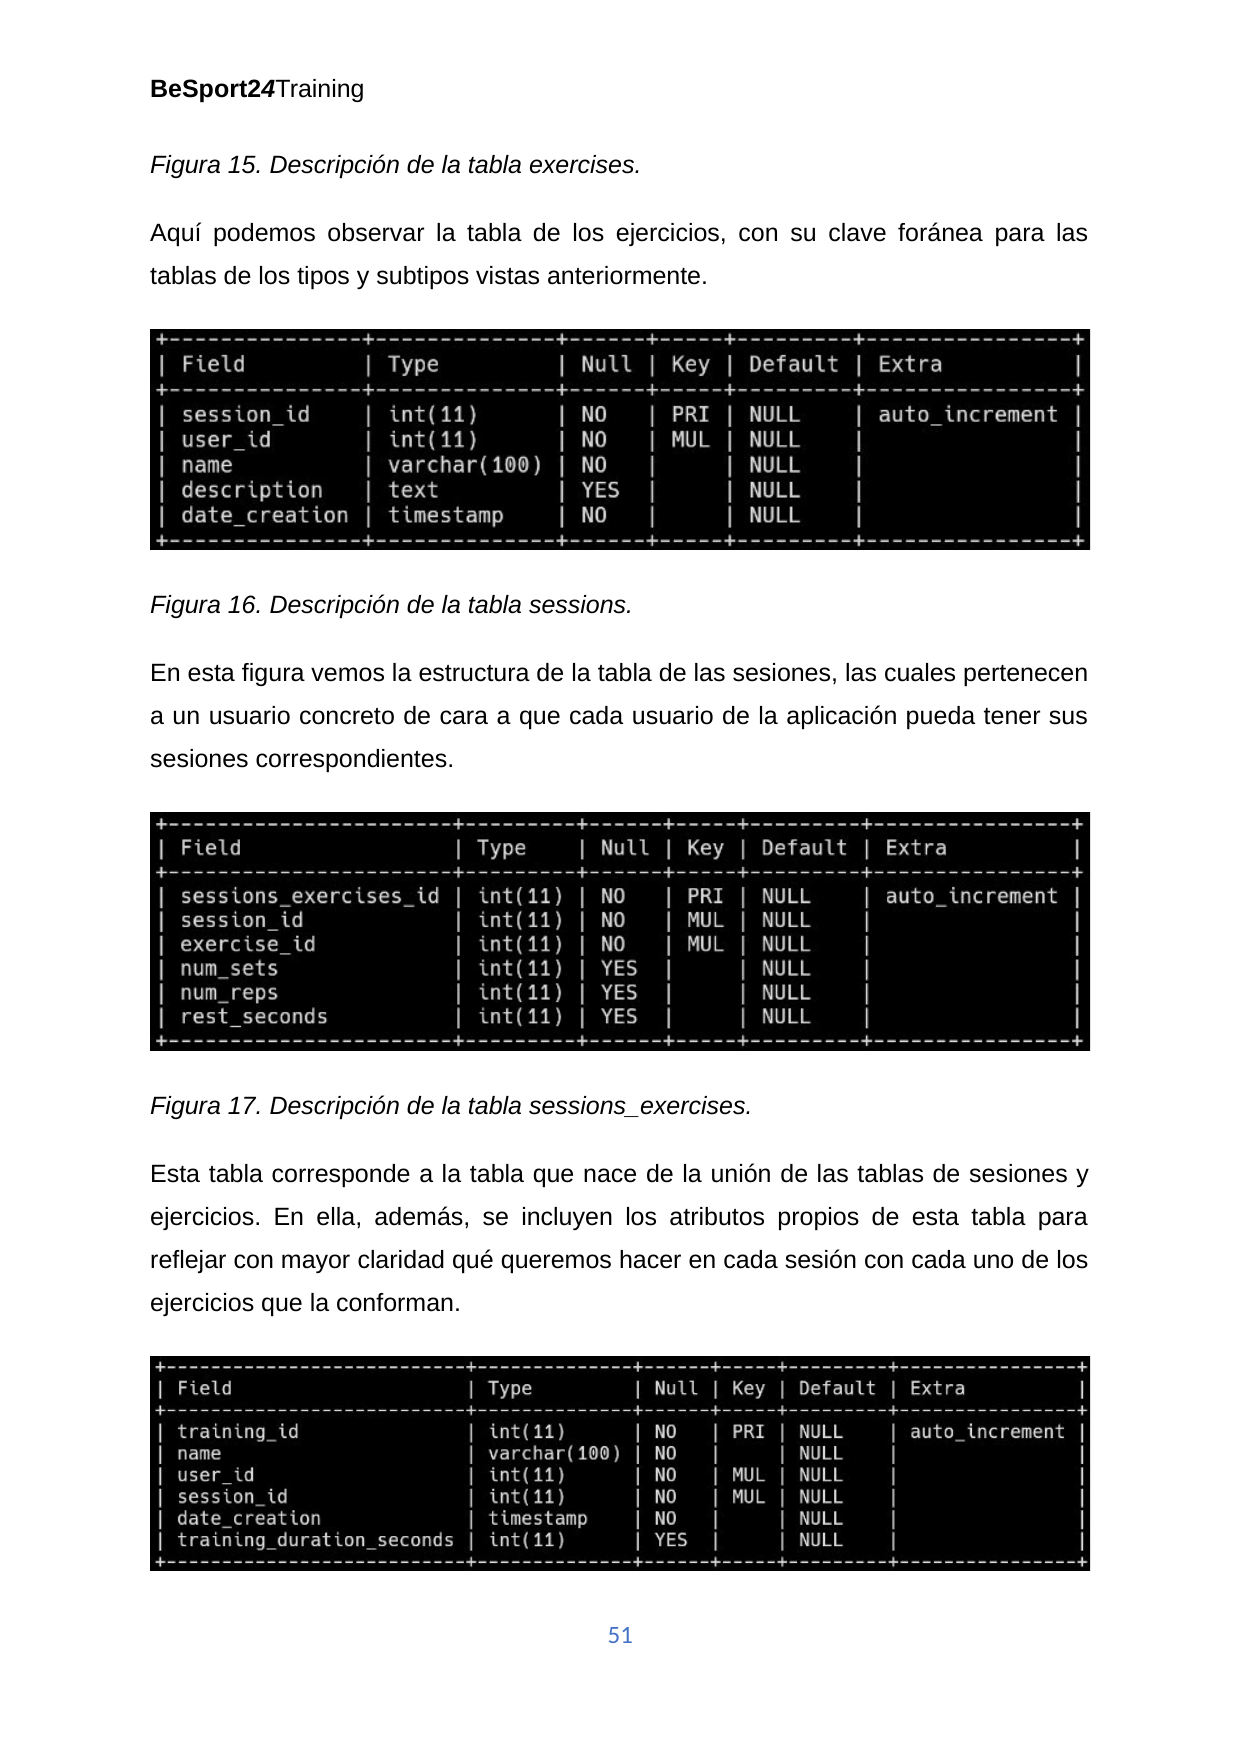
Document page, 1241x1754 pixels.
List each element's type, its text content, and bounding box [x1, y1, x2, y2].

text Figura 16. Descripción de la tabla sessions. [150, 590, 1090, 618]
text Aquí podemos observar la tabla de los ejercicios, con su clave foránea para las tablas de los tipos y subtipos vistas anteriormente. [150, 218, 1090, 290]
picture [150, 812, 1091, 1051]
text Esta tabla corresponde a la tabla que nace de la unión de las tablas de sesiones y ejercicios. En ella, además, se incluyen los atributos propios de esta tabla para reflejar con mayor claridad qué queremos hacer en cada sesión con cada uno de los ejercicios que la conforman. [150, 1159, 1090, 1317]
picture [150, 329, 1091, 550]
text Figura 15. Descripción de la tabla exercises. [150, 150, 1090, 179]
text Figura 17. Descripción de la tabla sessions_exercises. [150, 1091, 1090, 1119]
picture [150, 1356, 1091, 1571]
text En esta figura vemos la estructura de la tabla de las sesiones, las cuales pertenecen a un usuario concreto de cara a que cada usuario de la aplicación pueda tener sus sesiones correspondientes. [150, 658, 1090, 773]
